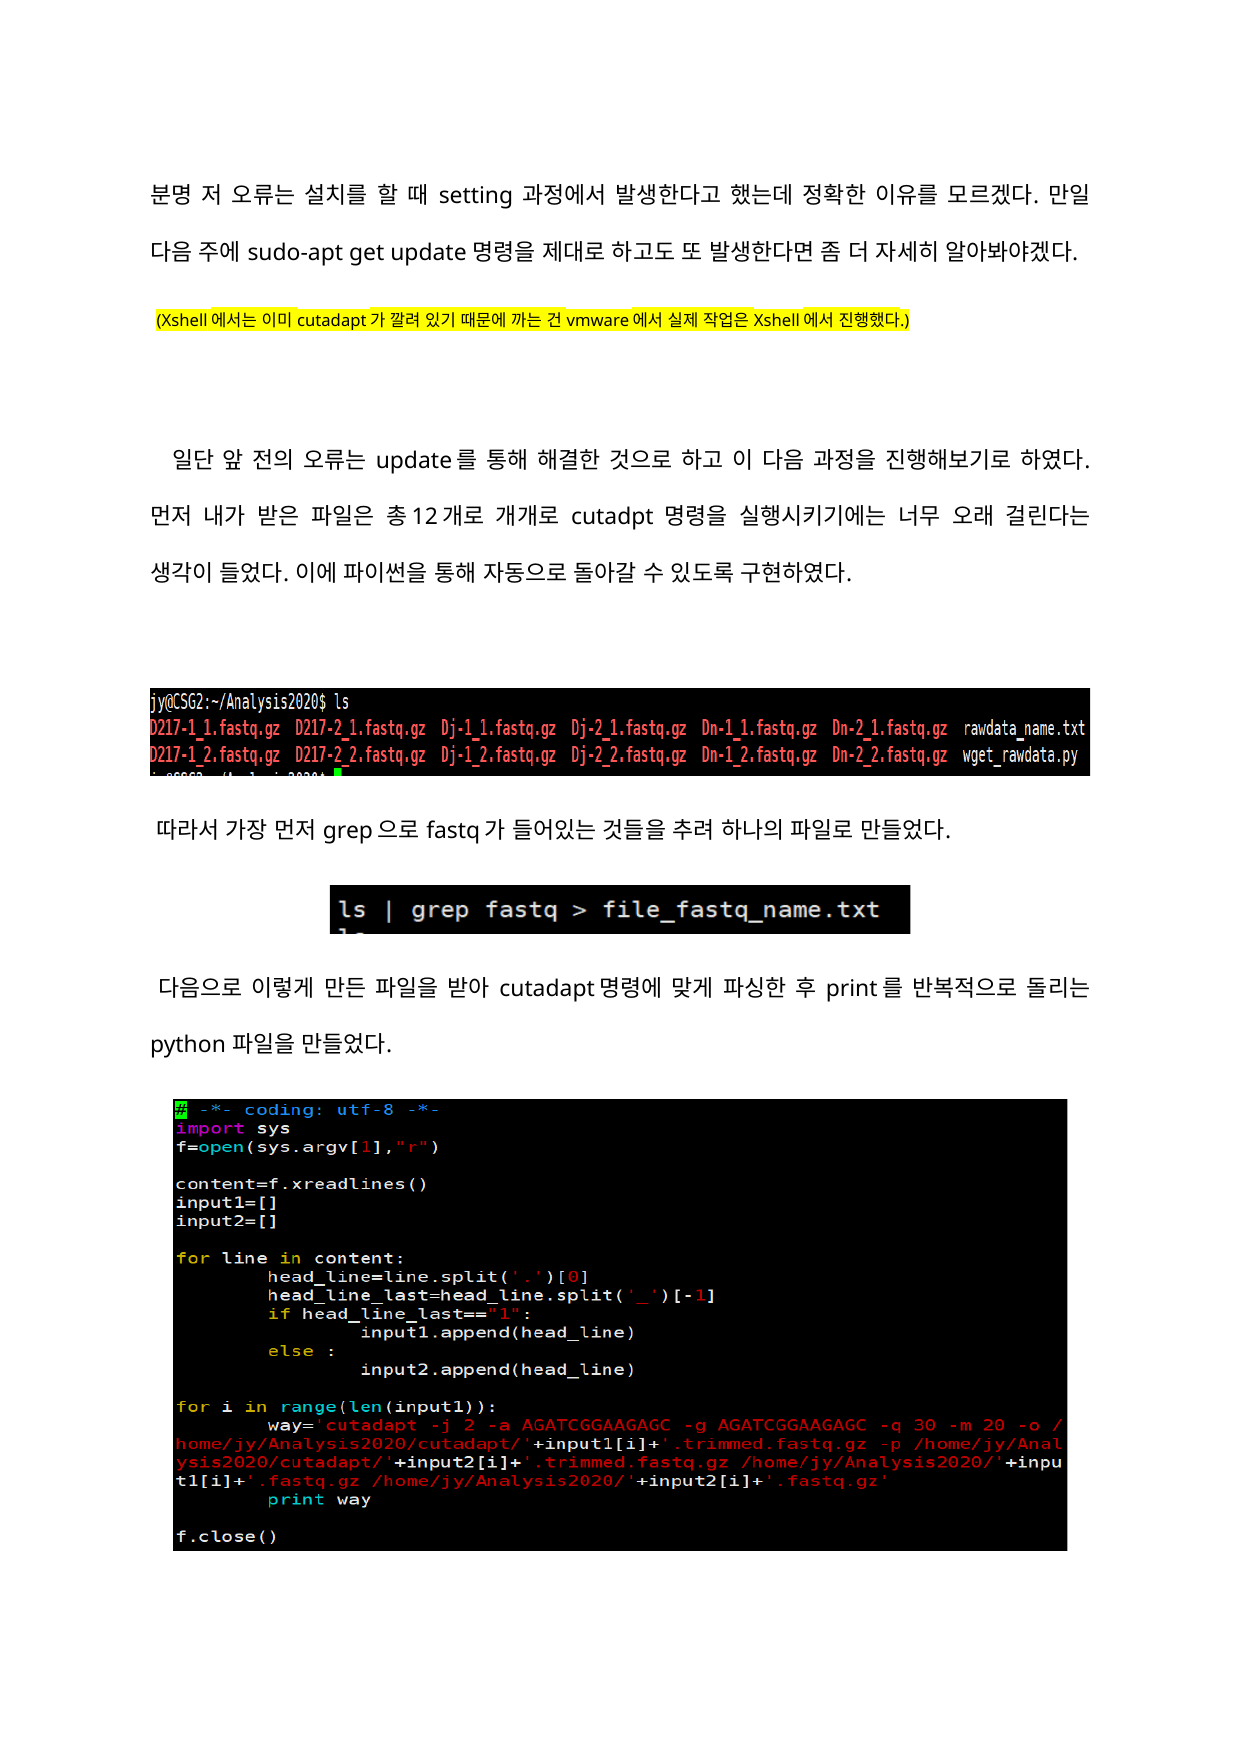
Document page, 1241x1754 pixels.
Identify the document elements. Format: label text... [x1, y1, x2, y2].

picture [173, 1099, 1068, 1551]
picture [150, 688, 1091, 776]
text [150, 177, 1090, 267]
text 따라서 가장 먼저 grep으로 fastq가 들어있는 것들을 추려 하나의 파일로 만들었다. [150, 812, 1090, 845]
text 다음으로 이렇게 만든 파일을 받아 cutadapt명령에 맞게 파싱한 후 print를 반복적으로 돌리는 python 파일을 만들었다. [150, 970, 1090, 1059]
text 일단 앞 전의 오류는 update를 통해 해결한 것으로 하고 이 다음 과정을 진행해보기로 하였다. 먼저 내가 받은 파일은 총12개로 개개로 cutadpt 명령을 실행시키기에는 너무 오래 걸린다는 생각이 들었다. 이에 파이썬을 통해 자동으로 돌아갈 수 있도록 구현하였다. [150, 442, 1090, 588]
picture [329, 885, 911, 934]
